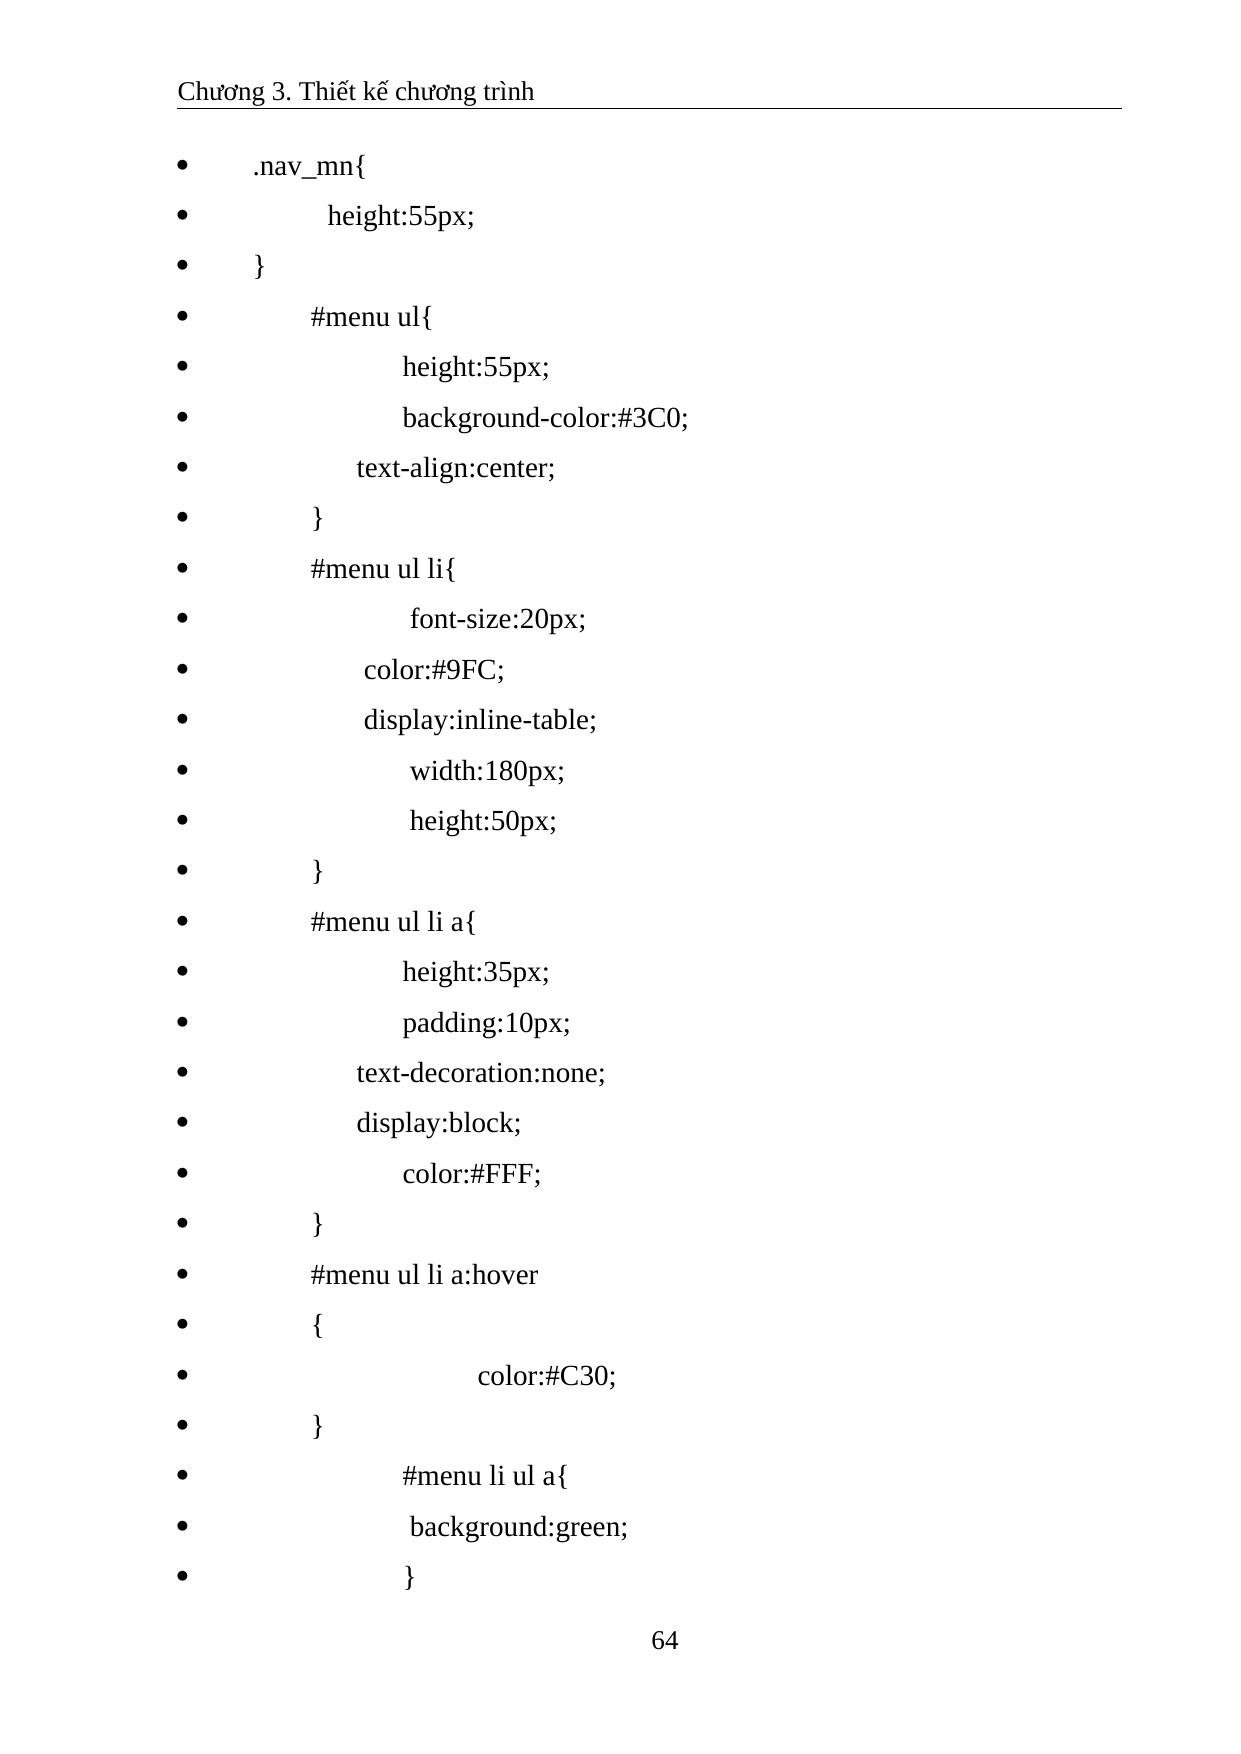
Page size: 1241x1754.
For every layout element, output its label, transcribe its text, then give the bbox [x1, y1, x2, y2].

text text-decoration:none; [177, 1055, 1122, 1089]
text #menu ul li a{ [177, 904, 1122, 938]
text width:180px; [177, 753, 1122, 786]
text color:#9FC; [177, 652, 1122, 686]
text background:green; [177, 1509, 1122, 1543]
text #menu ul li{ [177, 551, 1122, 585]
text height:35px; [177, 954, 1122, 988]
text text-align:center; [177, 450, 1122, 484]
text } [177, 1206, 1122, 1240]
text height:50px; [177, 803, 1122, 837]
text height:55px; [177, 198, 1122, 232]
text } [177, 248, 1122, 282]
text } [177, 501, 1122, 534]
text .nav_mn{ [177, 148, 1122, 181]
text } [177, 1559, 1122, 1593]
text #menu ul{ [177, 299, 1122, 333]
text #menu li ul a{ [177, 1458, 1122, 1492]
text } [177, 1408, 1122, 1442]
text display:block; [177, 1106, 1122, 1139]
text height:55px; [177, 349, 1122, 383]
text { [177, 1307, 1122, 1341]
text display:inline-table; [177, 702, 1122, 736]
text background-color:#3C0; [177, 400, 1122, 433]
text } [177, 853, 1122, 887]
text padding:10px; [177, 1005, 1122, 1038]
text color:#FFF; [177, 1156, 1122, 1190]
text color:#C30; [177, 1358, 1122, 1391]
text font-size:20px; [177, 601, 1122, 635]
text #menu ul li a:hover [177, 1257, 1122, 1291]
